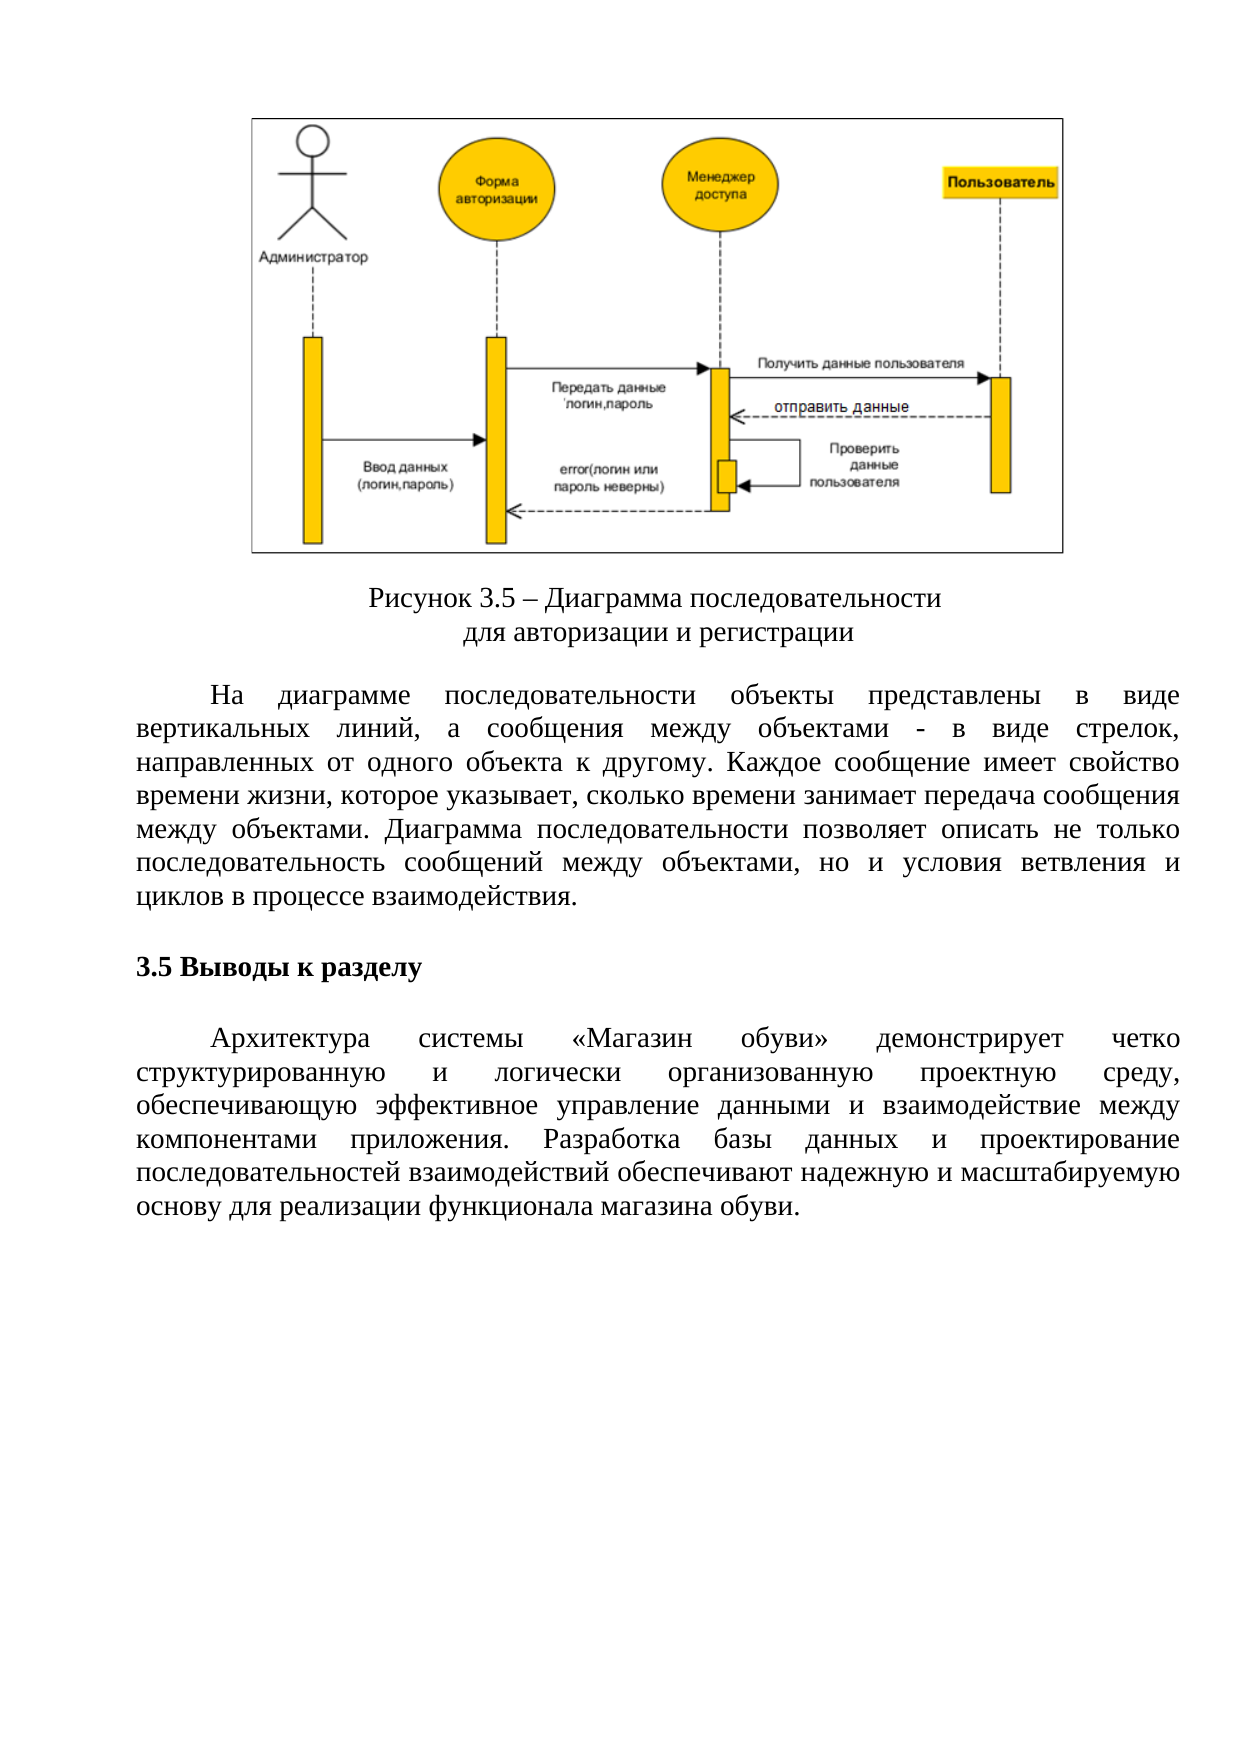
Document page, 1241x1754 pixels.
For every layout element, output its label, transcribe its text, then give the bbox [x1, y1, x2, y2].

picture [251, 118, 1066, 556]
text На диаграмме последовательности объекты представлены в виде вертикальных линий, а сообщения между объектами - в виде стрелок, направленных от одного объекта к другому. Каждое сообщение имеет свойство времени жизни, которое указывает, сколько времени занимает передача сообщения между объектами. Диаграмма последовательности позволяет описать не только последовательность сообщений между объектами, но и условия ветвления и циклов в процессе взаимодействия. [136, 677, 1181, 912]
text Архитектура системы «Магазин обуви» демонстрирует четко структурированную и логически организованную проектную среду, обеспечивающую эффективное управление данными и взаимодействие между компонентами приложения. Разработка базы данных и проектирование последовательностей взаимодействий обеспечивают надежную и масштабируемую основу для реализации функционала магазина обуви. [136, 1020, 1181, 1221]
text Рисунок 3.5 – Диаграмма последовательности для авторизации и регистрации [136, 581, 1181, 648]
text 3.5 Выводы к разделу [136, 949, 1181, 983]
